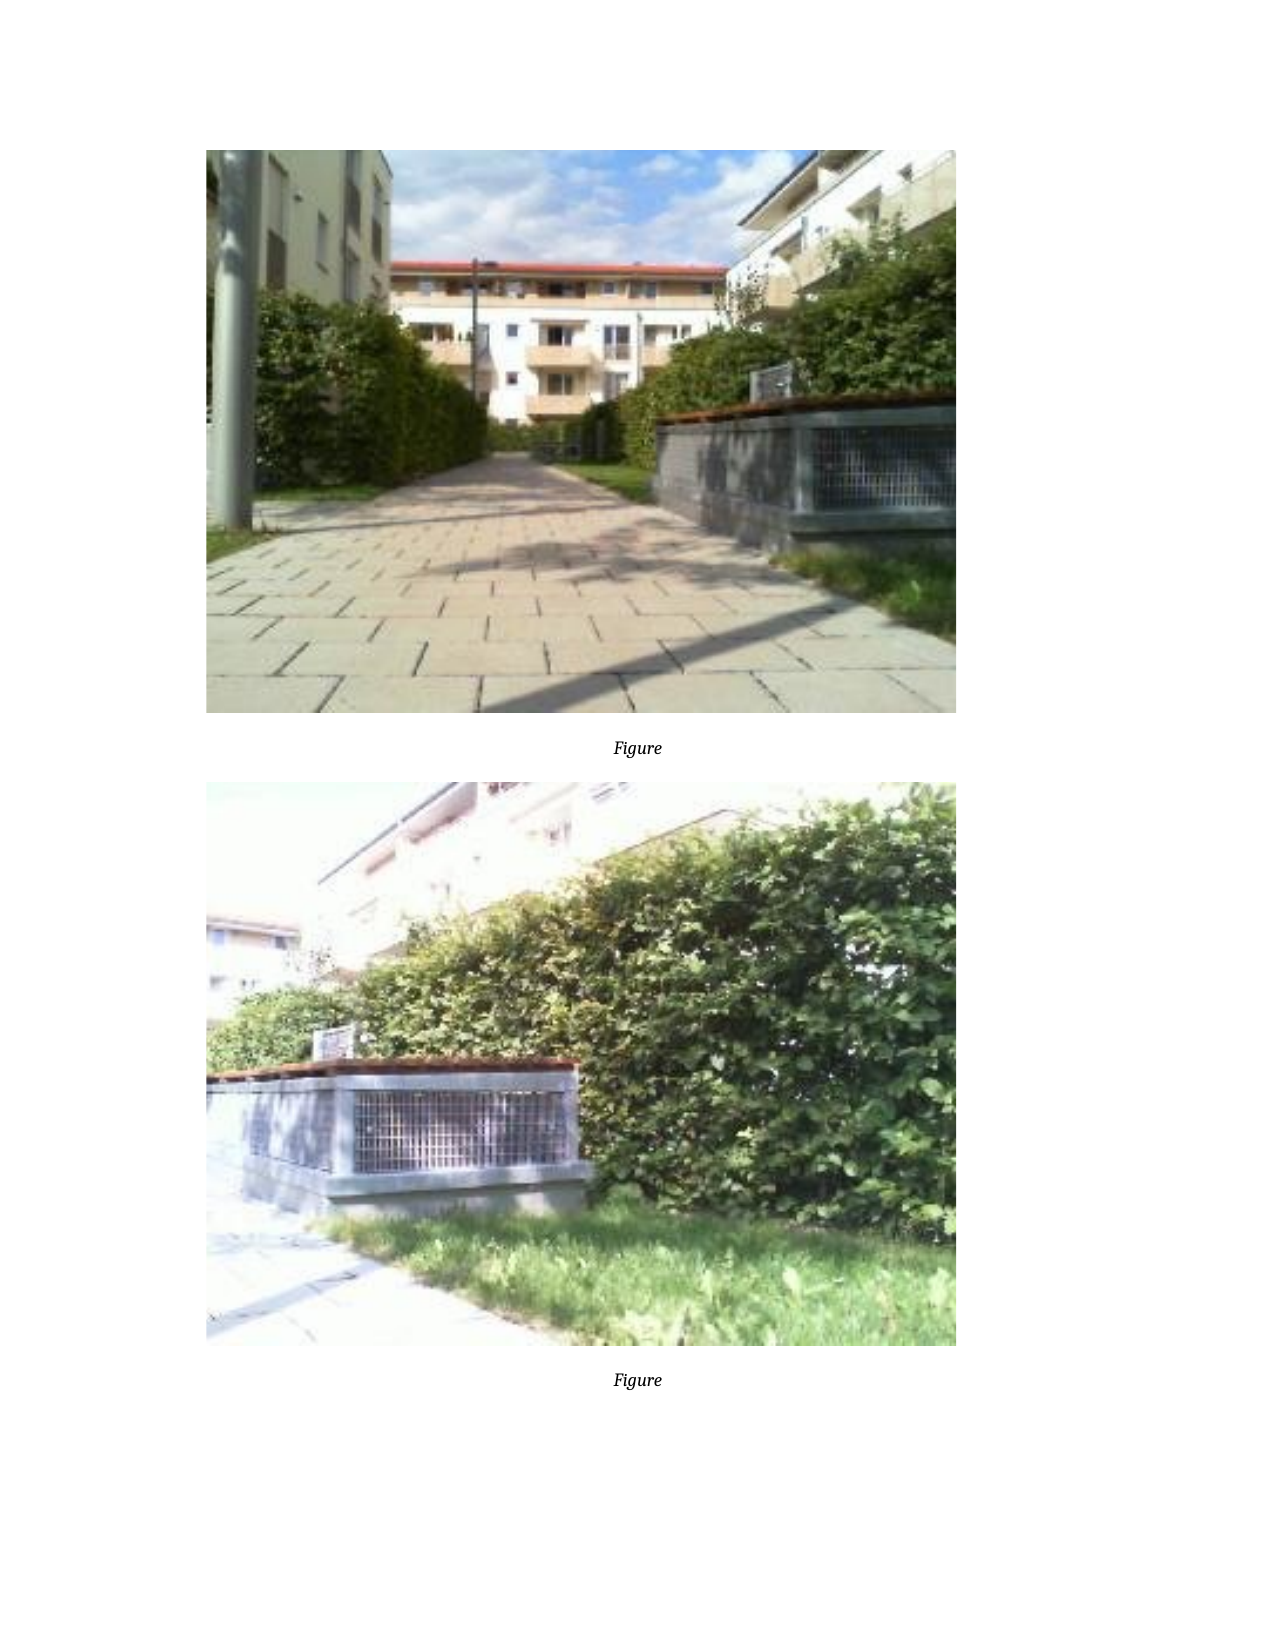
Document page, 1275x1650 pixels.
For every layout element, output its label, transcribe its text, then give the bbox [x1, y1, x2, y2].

picture [206, 150, 957, 713]
text Figure [187, 1370, 1087, 1392]
picture [206, 782, 957, 1346]
text Figure [187, 737, 1087, 759]
